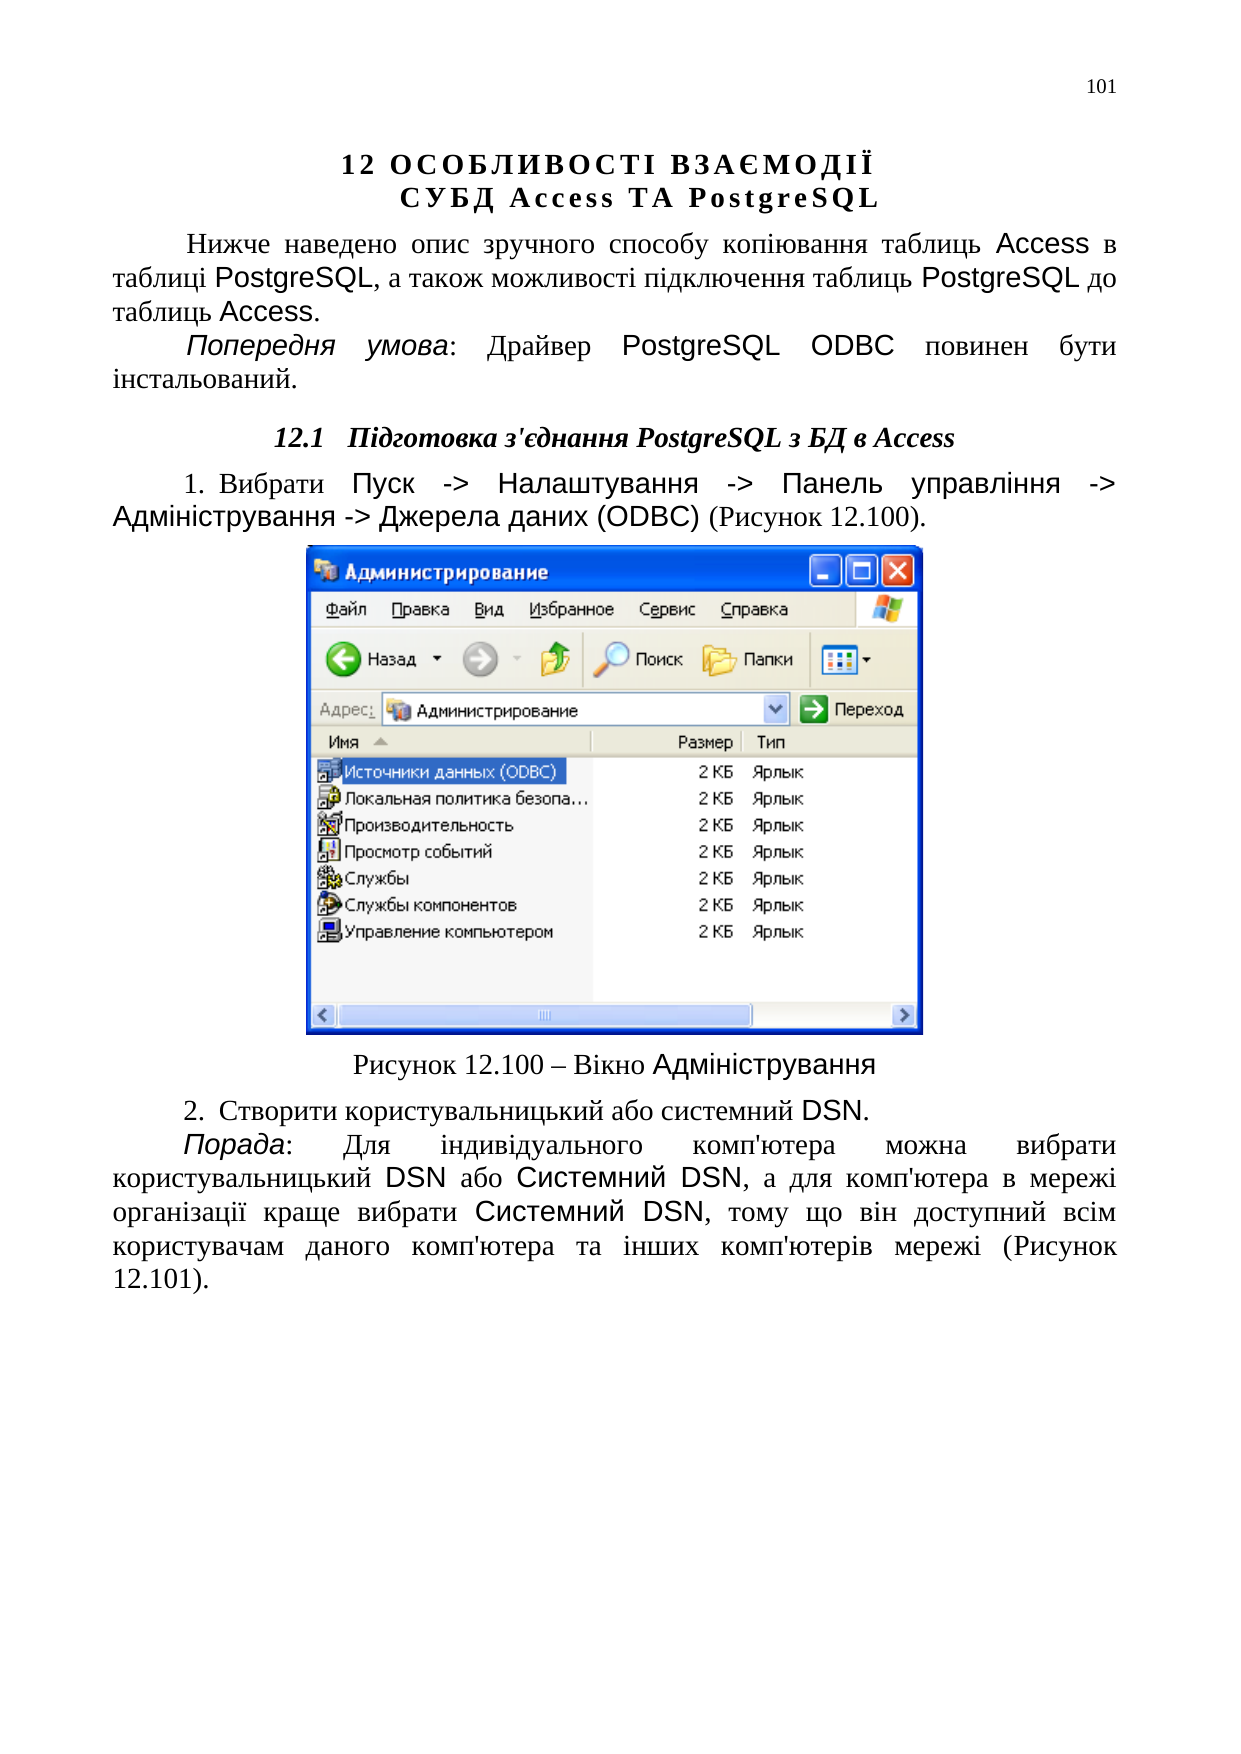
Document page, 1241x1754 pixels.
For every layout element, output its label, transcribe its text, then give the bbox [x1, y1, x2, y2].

subtitle Підготовка з'єднання PostgreSQL з БД в Access [112, 420, 1117, 453]
list Створити користувальницький або системний DSN. [112, 1093, 1117, 1127]
subtitle ОСОБЛИВОСТІ ВЗАЄМОДІЇ СУБД Access ТА PostgreSQL [112, 147, 1117, 214]
text Попередня умова: Драйвер PostgreSQL ODBC повинен бути інстальований. [112, 327, 1117, 395]
text Нижче наведено опис зручного способу копіювання таблиць Access в таблиці PostgreSQL, а також можливості підключення таблиць PostgreSQL до таблиць Access. [112, 227, 1117, 327]
picture [306, 545, 924, 1035]
